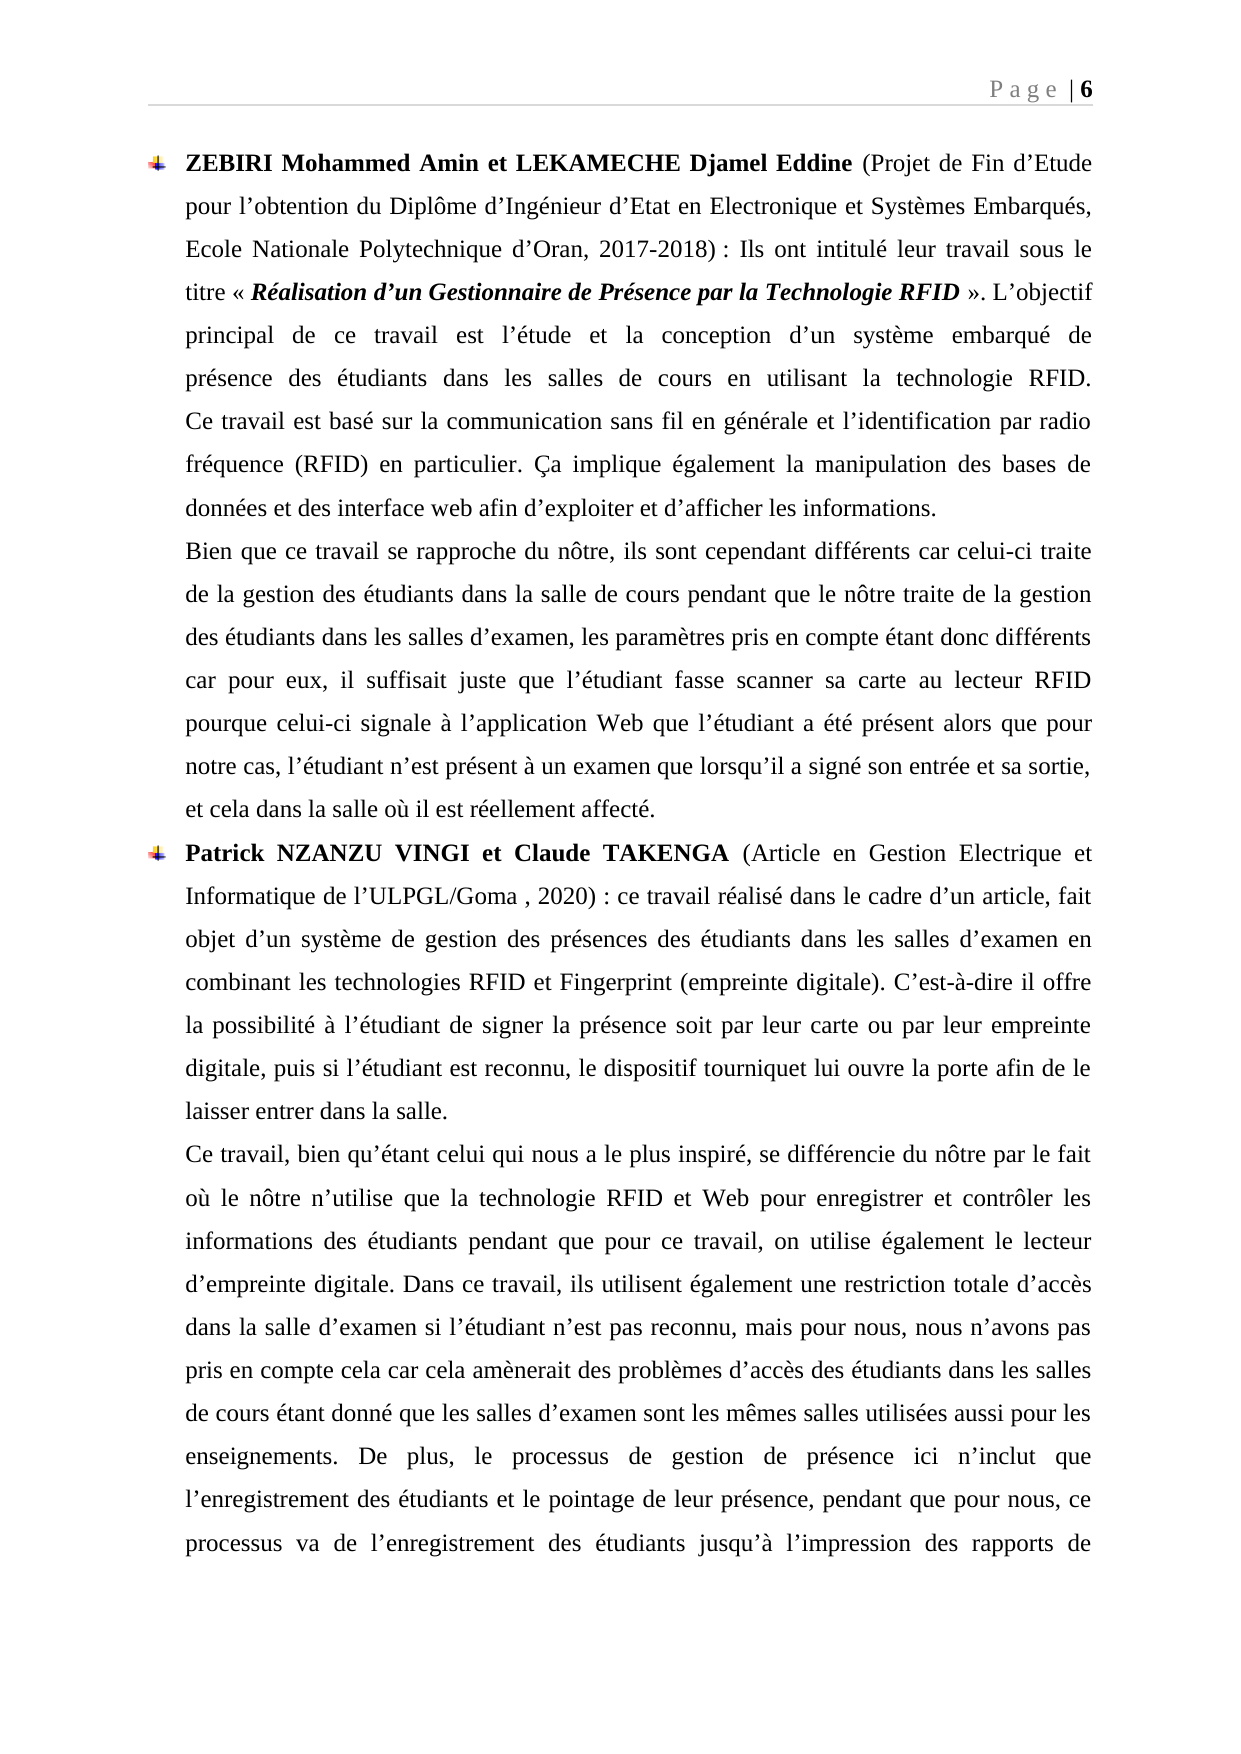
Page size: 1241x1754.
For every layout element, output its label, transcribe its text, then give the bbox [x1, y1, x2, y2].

list Patrick NZANZU VINGI et Claude TAKENGA (Article en Gestion Electrique et Informatique de l’ULPGL/Goma , 2020) : ce travail réalisé dans le cadre d’un article, fait objet d’un système de gestion des présences des étudiants dans les salles d’examen en combinant les technologies RFID et Fingerprint (empreinte digitale). C’est-à-dire il offre la possibilité à l’étudiant de signer la présence soit par leur carte ou par leur empreinte digitale, puis si l’étudiant est reconnu, le dispositif tourniquet lui ouvre la porte afin de le laisser entrer dans la salle. [148, 838, 1093, 1125]
list ZEBIRI Mohammed Amin et LEKAMECHE Djamel Eddine (Projet de Fin d’Etude pour l’obtention du Diplôme d’Ingénieur d’Etat en Electronique et Systèmes Embarqués, Ecole Nationale Polytechnique d’Oran, 2017-2018) : Ils ont intitulé leur travail sous le titre « Réalisation d’un Gestionnaire de Présence par la Technologie RFID ». L’objectif principal de ce travail est l’étude et la conception d’un système embarqué de présence des étudiants dans les salles de cours en utilisant la technologie RFID. Ce travail est basé sur la communication sans fil en générale et l’identification par radio fréquence (RFID) en particulier. Ça implique également la manipulation des bases de données et des interface web afin d’exploiter et d’afficher les informations. [148, 148, 1093, 521]
picture [148, 844, 166, 861]
list Bien que ce travail se rapproche du nôtre, ils sont cependant différents car celui-ci traite de la gestion des étudiants dans la salle de cours pendant que le nôtre traite de la gestion des étudiants dans les salles d’examen, les paramètres pris en compte étant donc différents car pour eux, il suffisait juste que l’étudiant fasse scanner sa carte au lecteur RFID pourque celui-ci signale à l’application Web que l’étudiant a été présent alors que pour notre cas, l’étudiant n’est présent à un examen que lorsqu’il a signé son entrée et sa sortie, et cela dans la salle où il est réellement affecté. [185, 536, 1093, 823]
picture [148, 154, 166, 171]
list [185, 1139, 1093, 1556]
